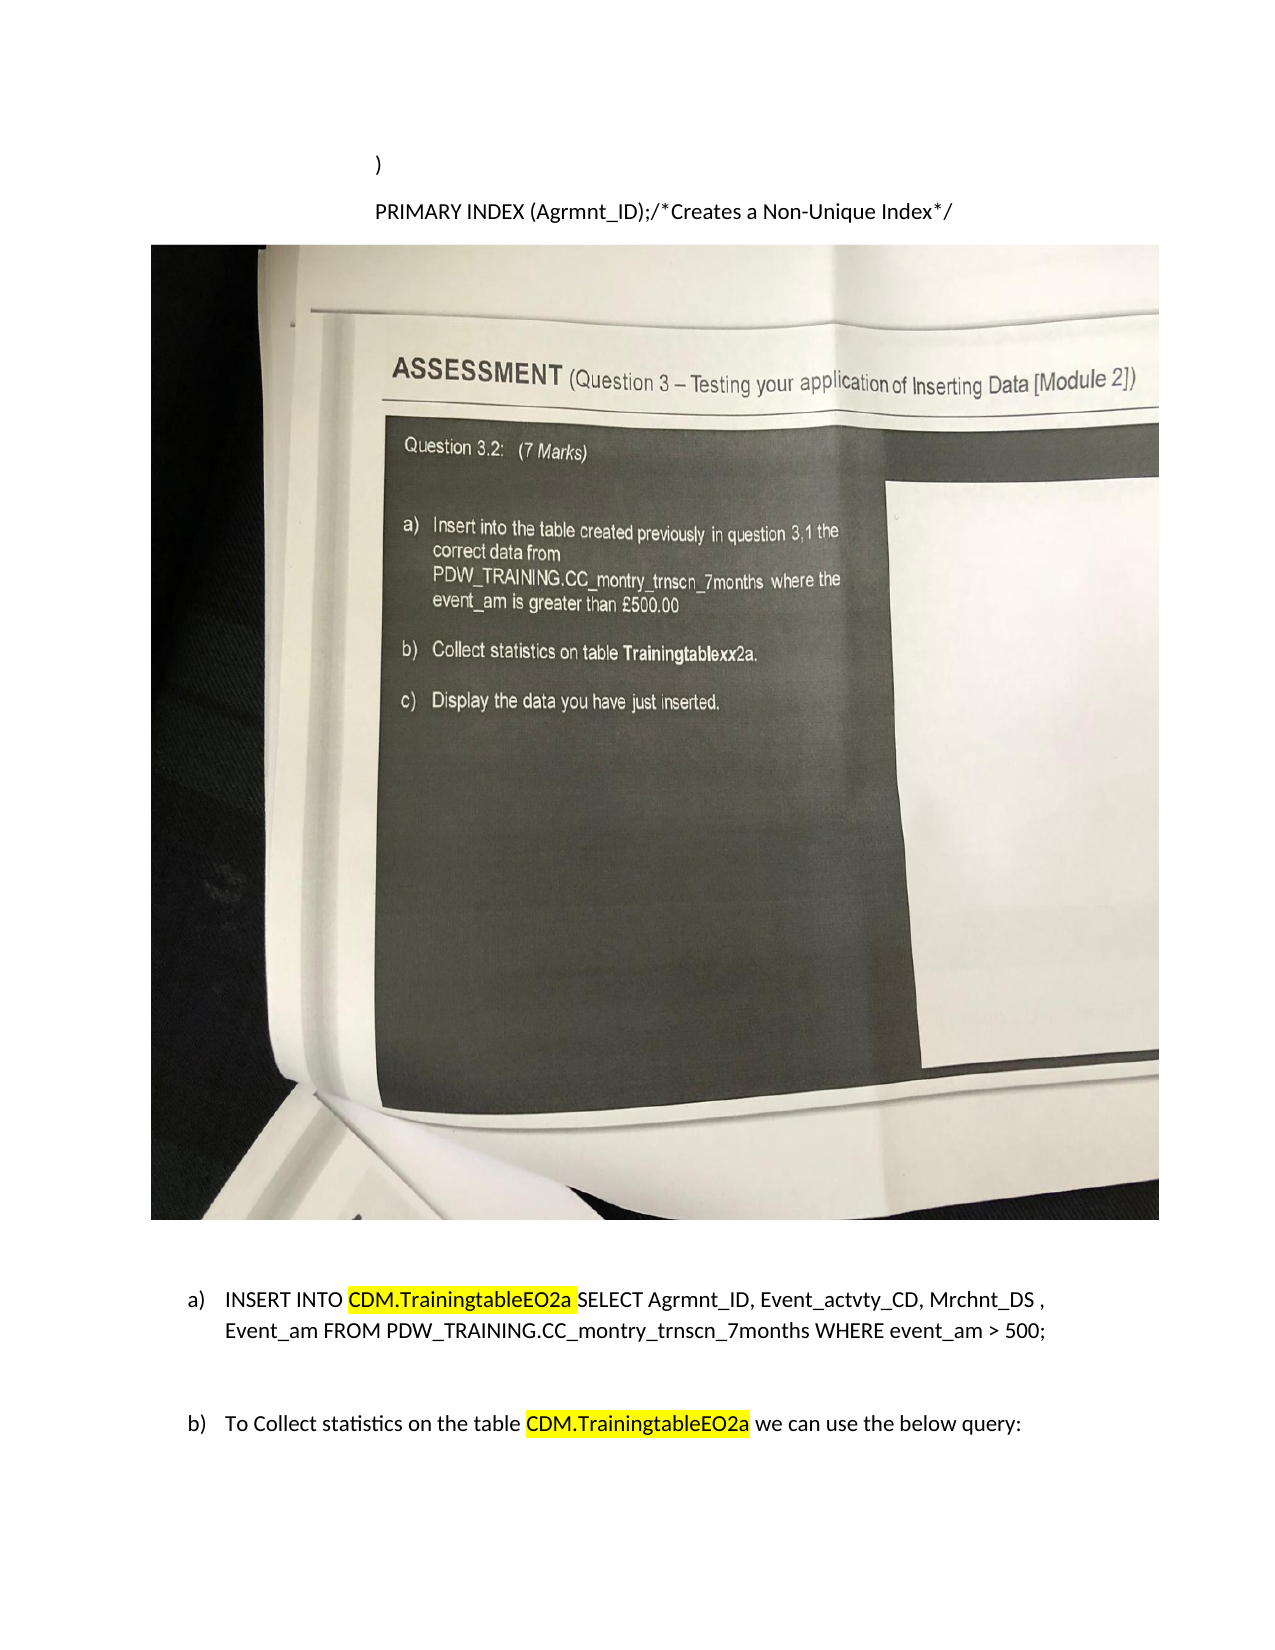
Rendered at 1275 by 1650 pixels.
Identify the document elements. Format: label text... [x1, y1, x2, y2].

list To Collect statistics on the table CDM.TrainingtableEO2a we can use the below query: [187, 1409, 1125, 1438]
list INSERT INTO CDM.TrainingtableEO2a SELECT Agrmnt_ID, Event_actvty_CD, Mrchnt_DS , Event_am FROM PDW_TRAINING.CC_montry_trnscn_7months WHERE event_am > 500; [187, 1286, 1125, 1344]
text PRIMARY INDEX (Agrmnt_ID);/*Creates a Non-Unique Index*/ [150, 197, 1125, 225]
picture [151, 245, 1159, 1220]
text ) [150, 150, 1125, 178]
